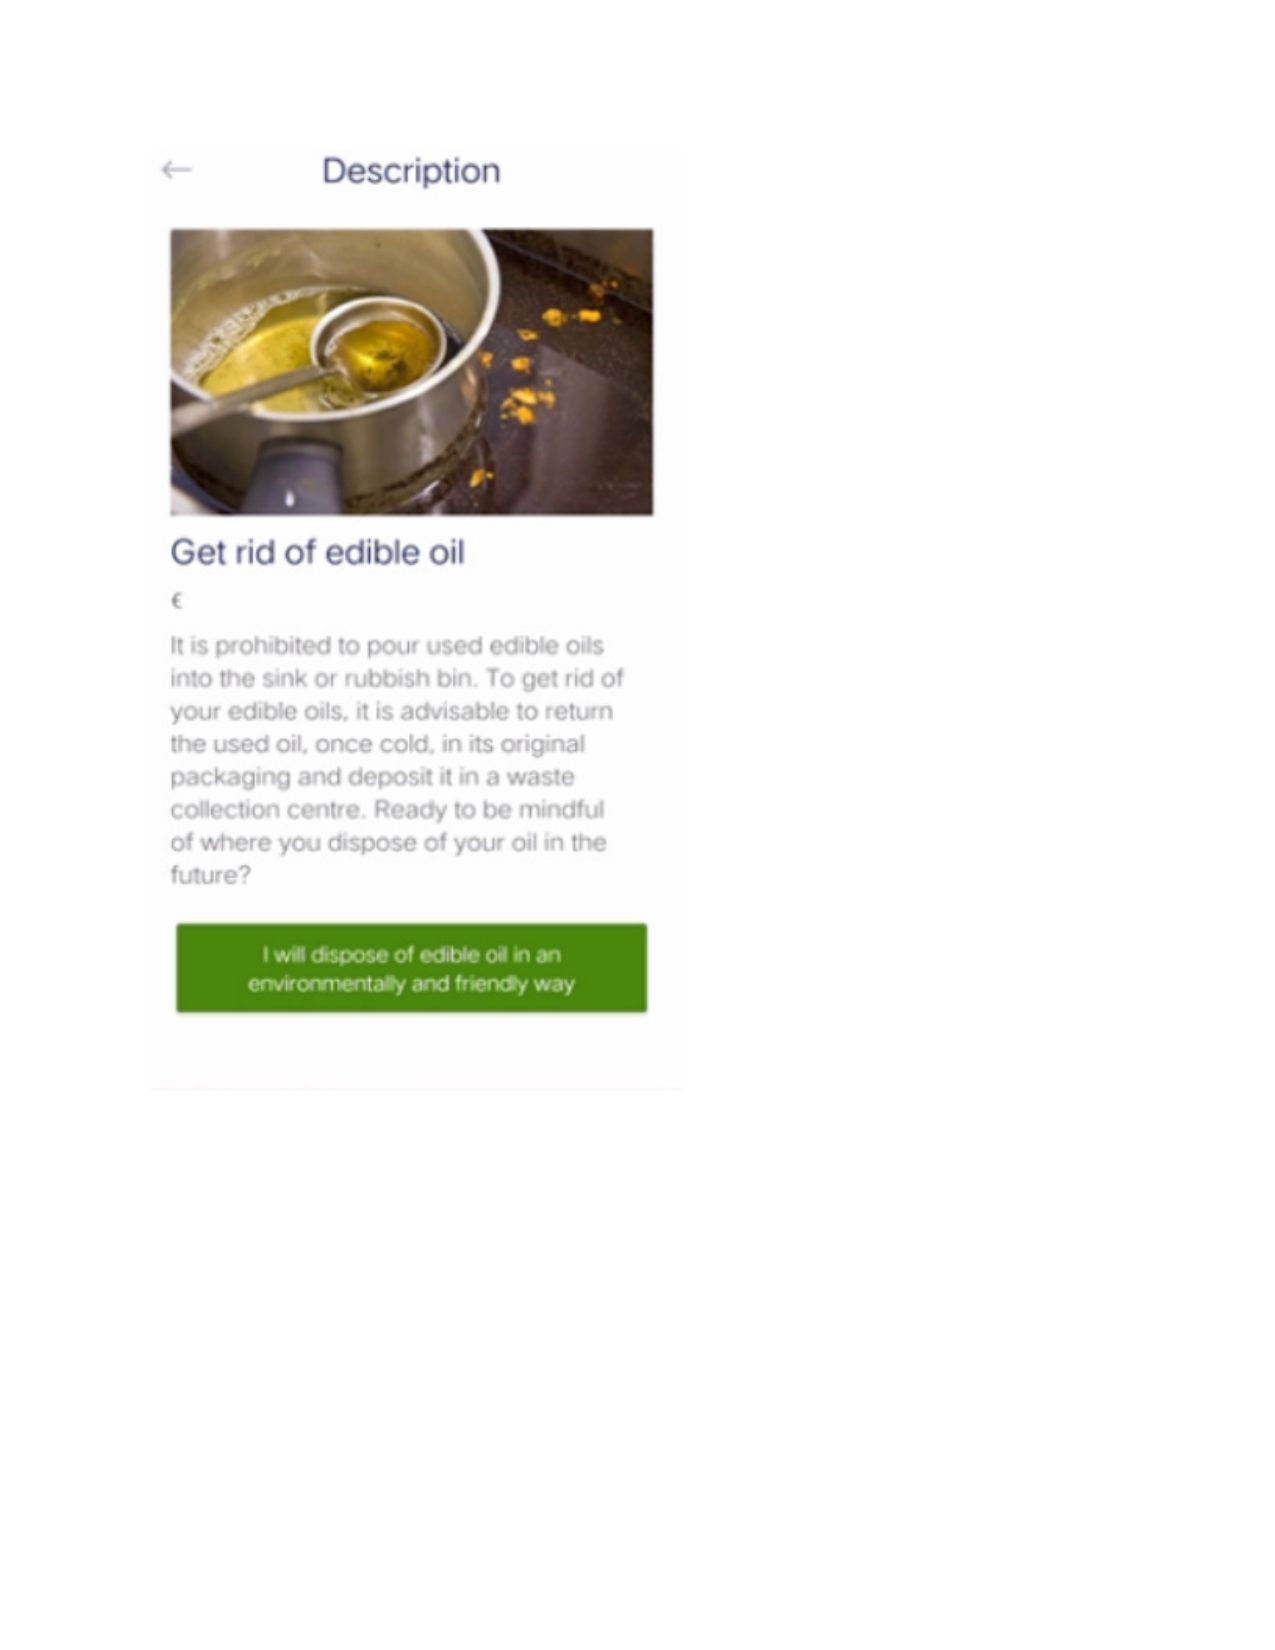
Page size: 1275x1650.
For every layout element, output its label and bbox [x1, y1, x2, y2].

picture [150, 150, 685, 1091]
